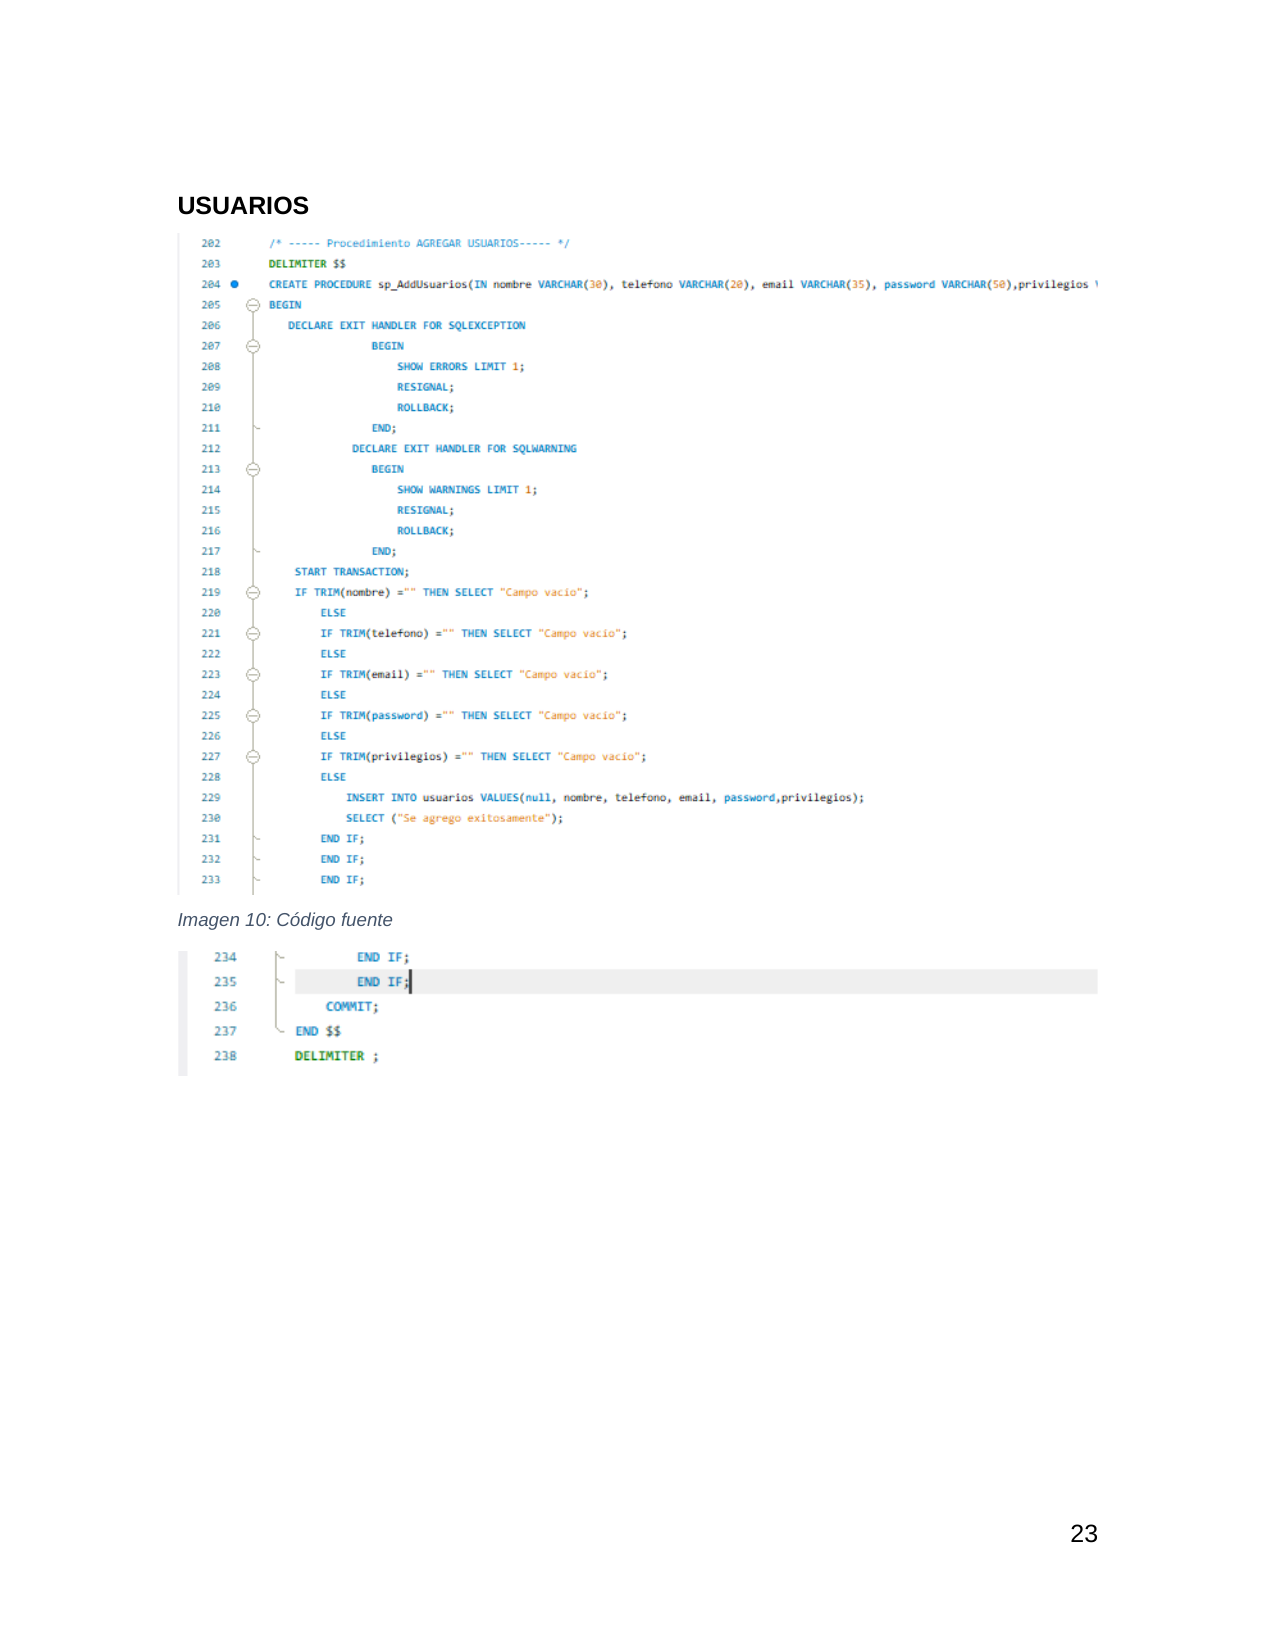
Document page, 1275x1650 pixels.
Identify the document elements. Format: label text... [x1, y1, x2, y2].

text USUARIOS [177, 191, 1098, 219]
picture [177, 951, 1098, 1076]
text Imagen 10: Código fuente [177, 909, 1098, 931]
picture [177, 233, 1098, 895]
